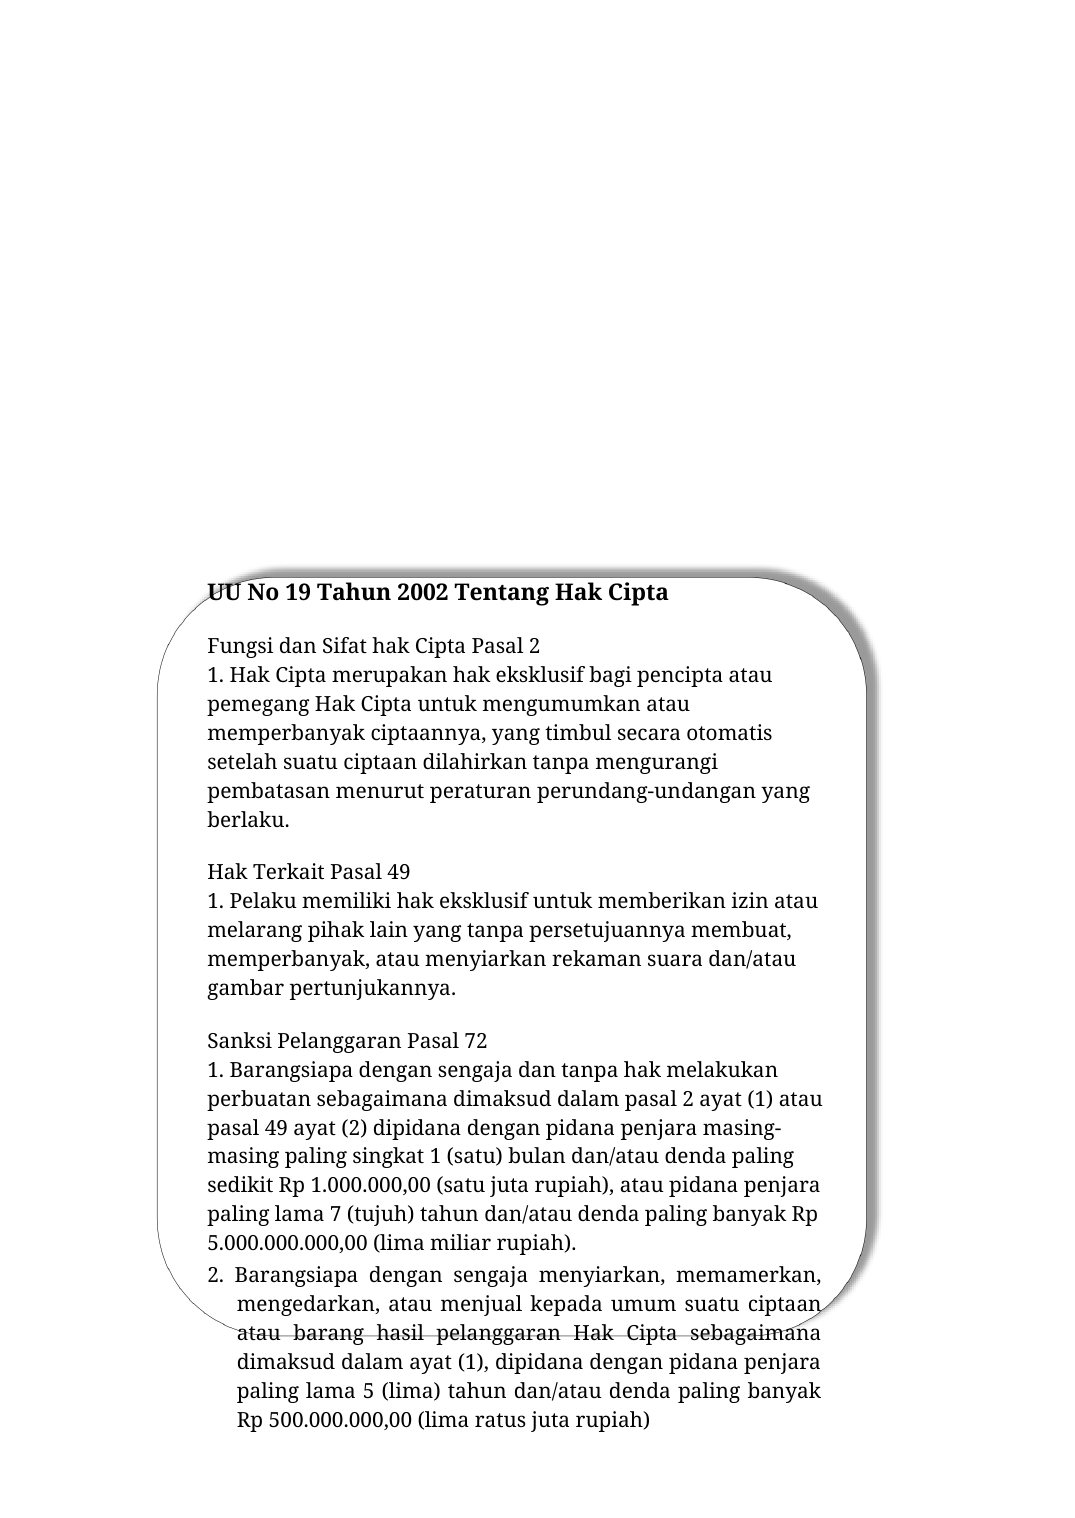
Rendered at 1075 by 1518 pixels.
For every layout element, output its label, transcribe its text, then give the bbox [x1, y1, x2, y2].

text 2. Barangsiapa dengan sengaja menyiarkan, memamerkan, mengedarkan, atau menjual kepada umum suatu ciptaan atau barang hasil pelanggaran Hak Cipta sebagaimana dimaksud dalam ayat (1), dipidana dengan pidana penjara paling lama 5 (lima) tahun dan/atau denda paling banyak Rp 500.000.000,00 (lima ratus juta rupiah) [207, 1260, 822, 1433]
text UU No 19 Tahun 2002 Tentang Hak Cipta [207, 578, 925, 606]
text Sanksi Pelanggaran Pasal 72 1. Barangsiapa dengan sengaja dan tanpa hak melakukan perbuatan sebagaimana dimaksud dalam pasal 2 ayat (1) atau pasal 49 ayat (2) dipidana dengan pidana penjara masing-masing paling singkat 1 (satu) bulan dan/atau denda paling sedikit Rp 1.000.000,00 (satu juta rupiah), atau pidana penjara paling lama 7 (tujuh) tahun dan/atau denda paling banyak Rp 5.000.000.000,00 (lima miliar rupiah). [207, 1026, 835, 1257]
picture [156, 560, 885, 1337]
text Hak Terkait Pasal 49 1. Pelaku memiliki hak eksklusif untuk memberikan izin atau melarang pihak lain yang tanpa persetujuannya membuat, memperbanyak, atau menyiarkan rekaman suara dan/atau gambar pertunjukannya. [207, 857, 835, 1002]
text Fungsi dan Sifat hak Cipta Pasal 2 1. Hak Cipta merupakan hak eksklusif bagi pencipta atau pemegang Hak Cipta untuk mengumumkan atau memperbanyak ciptaannya, yang timbul secara otomatis setelah suatu ciptaan dilahirkan tanpa mengurangi pembatasan menurut peraturan perundang-undangan yang berlaku. [207, 632, 835, 834]
